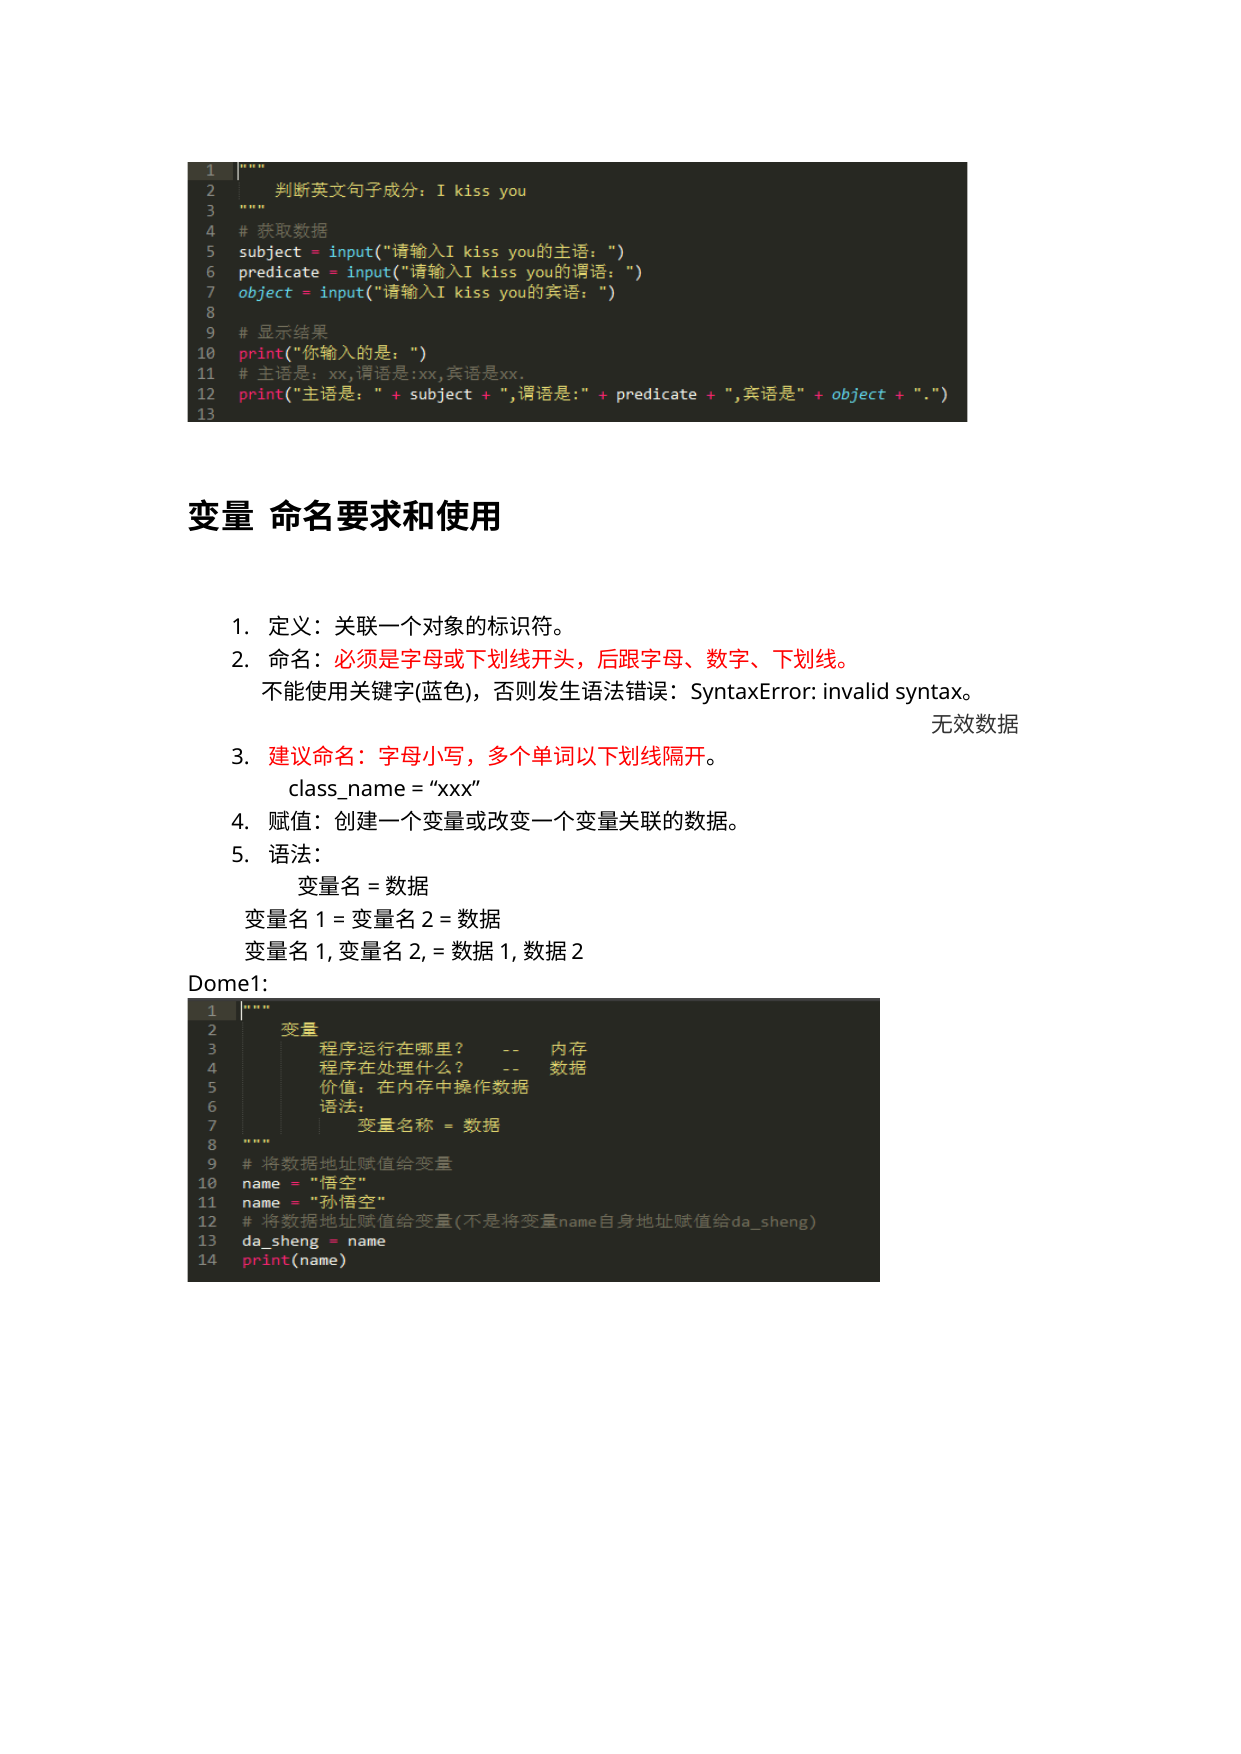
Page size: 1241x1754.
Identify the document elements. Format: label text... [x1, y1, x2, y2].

text 变量名1 = 变量名2 = 数据 [187, 901, 1053, 934]
list 赋值：创建一个变量或改变一个变量关联的数据。 [231, 804, 1053, 836]
list 命名：必须是字母或下划线开头，后跟字母、数字、下划线。 [231, 641, 1053, 674]
text class_name = “xxx” [187, 771, 1053, 804]
text 变量名1, 变量名2, = 数据1, 数据2 [187, 934, 1053, 966]
text 不能使用关键字(蓝色)，否则发生语法错误：SyntaxError: invalid syntax。 [187, 674, 1053, 706]
text 无效数据 [187, 706, 1053, 739]
list 语法： [231, 836, 1053, 869]
picture [187, 998, 880, 1282]
text Dome1: [187, 966, 1053, 999]
subtitle 变量 命名要求和使用 [187, 482, 1053, 547]
text 变量名 = 数据 [187, 869, 1053, 901]
list 定义：关联一个对象的标识符。 [231, 609, 1053, 641]
list 建议命名：字母小写，多个单词以下划线隔开。 [231, 739, 1053, 771]
picture [187, 162, 968, 422]
